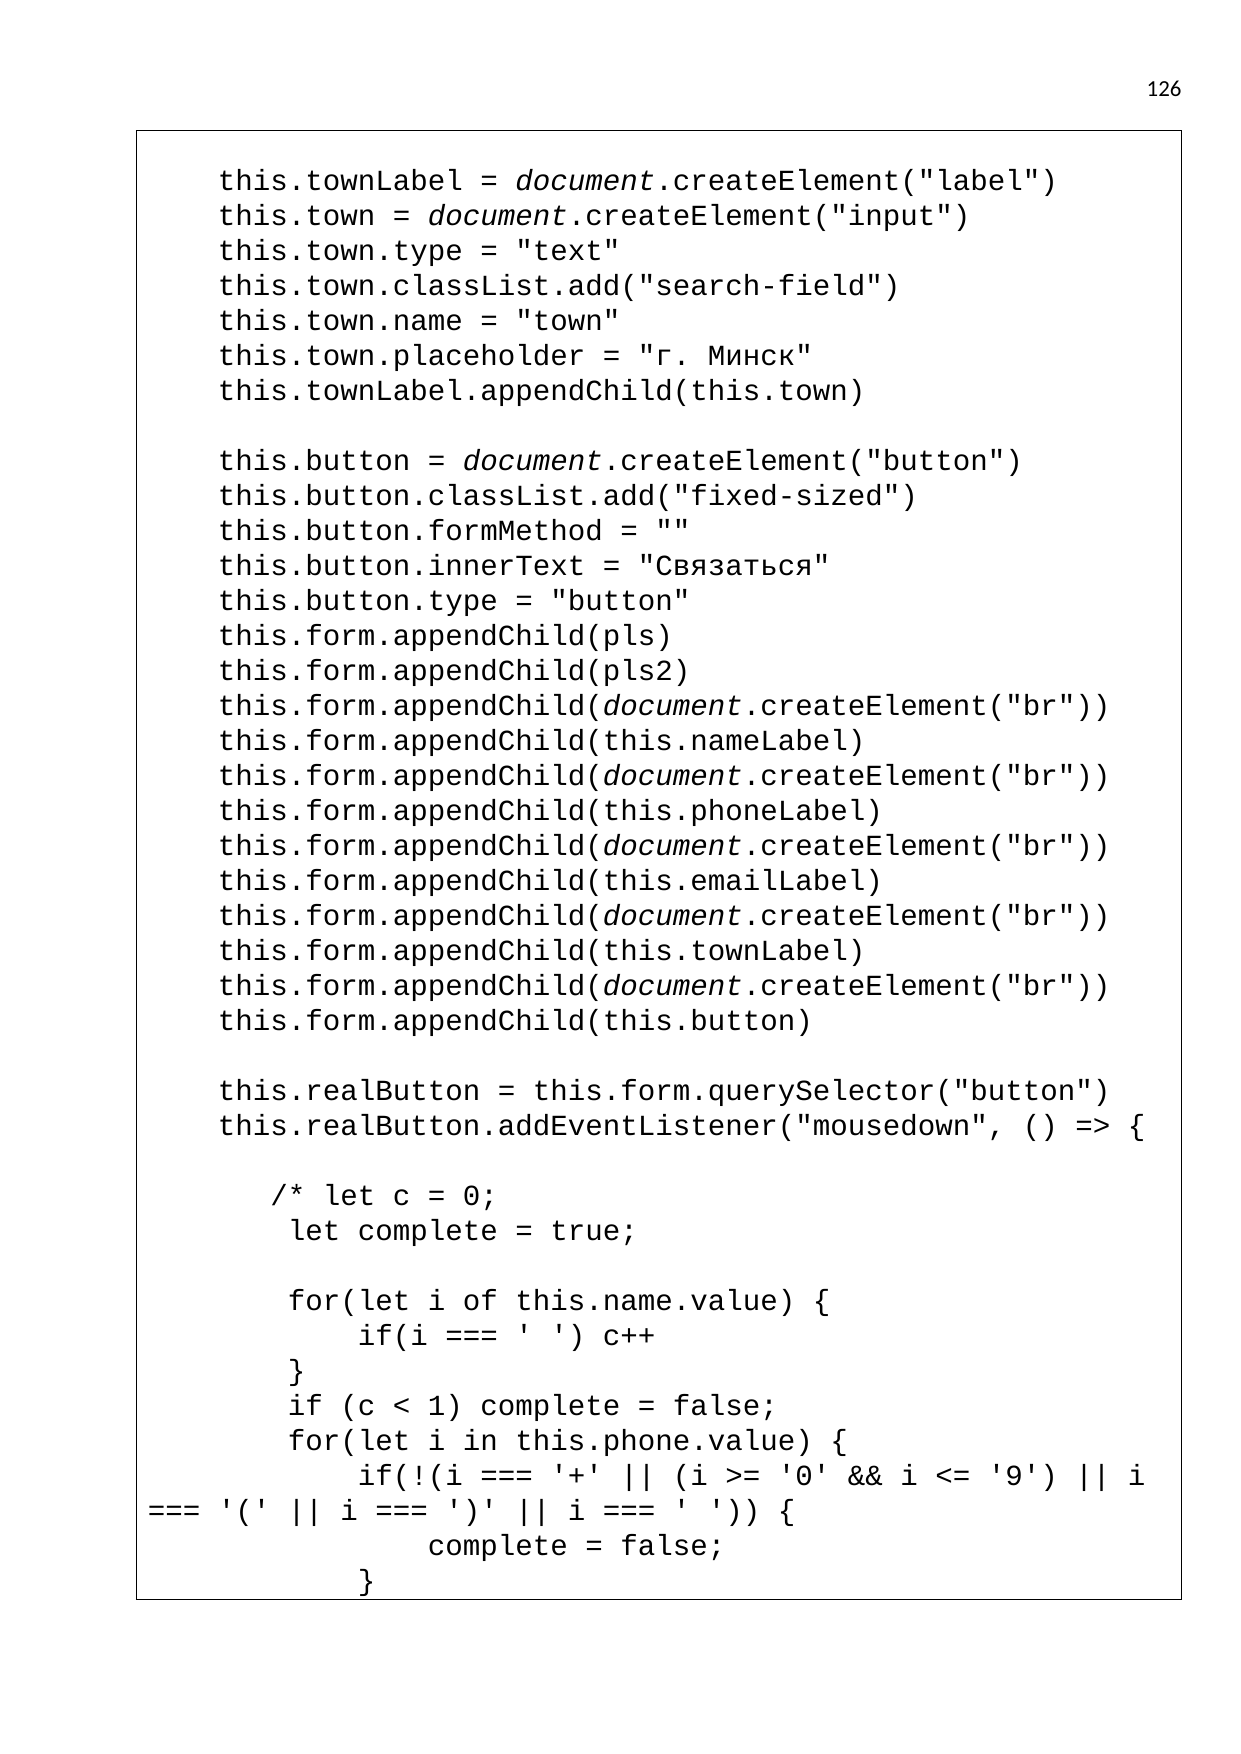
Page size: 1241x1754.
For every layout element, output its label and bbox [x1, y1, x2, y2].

table_header [137, 131, 1181, 1599]
